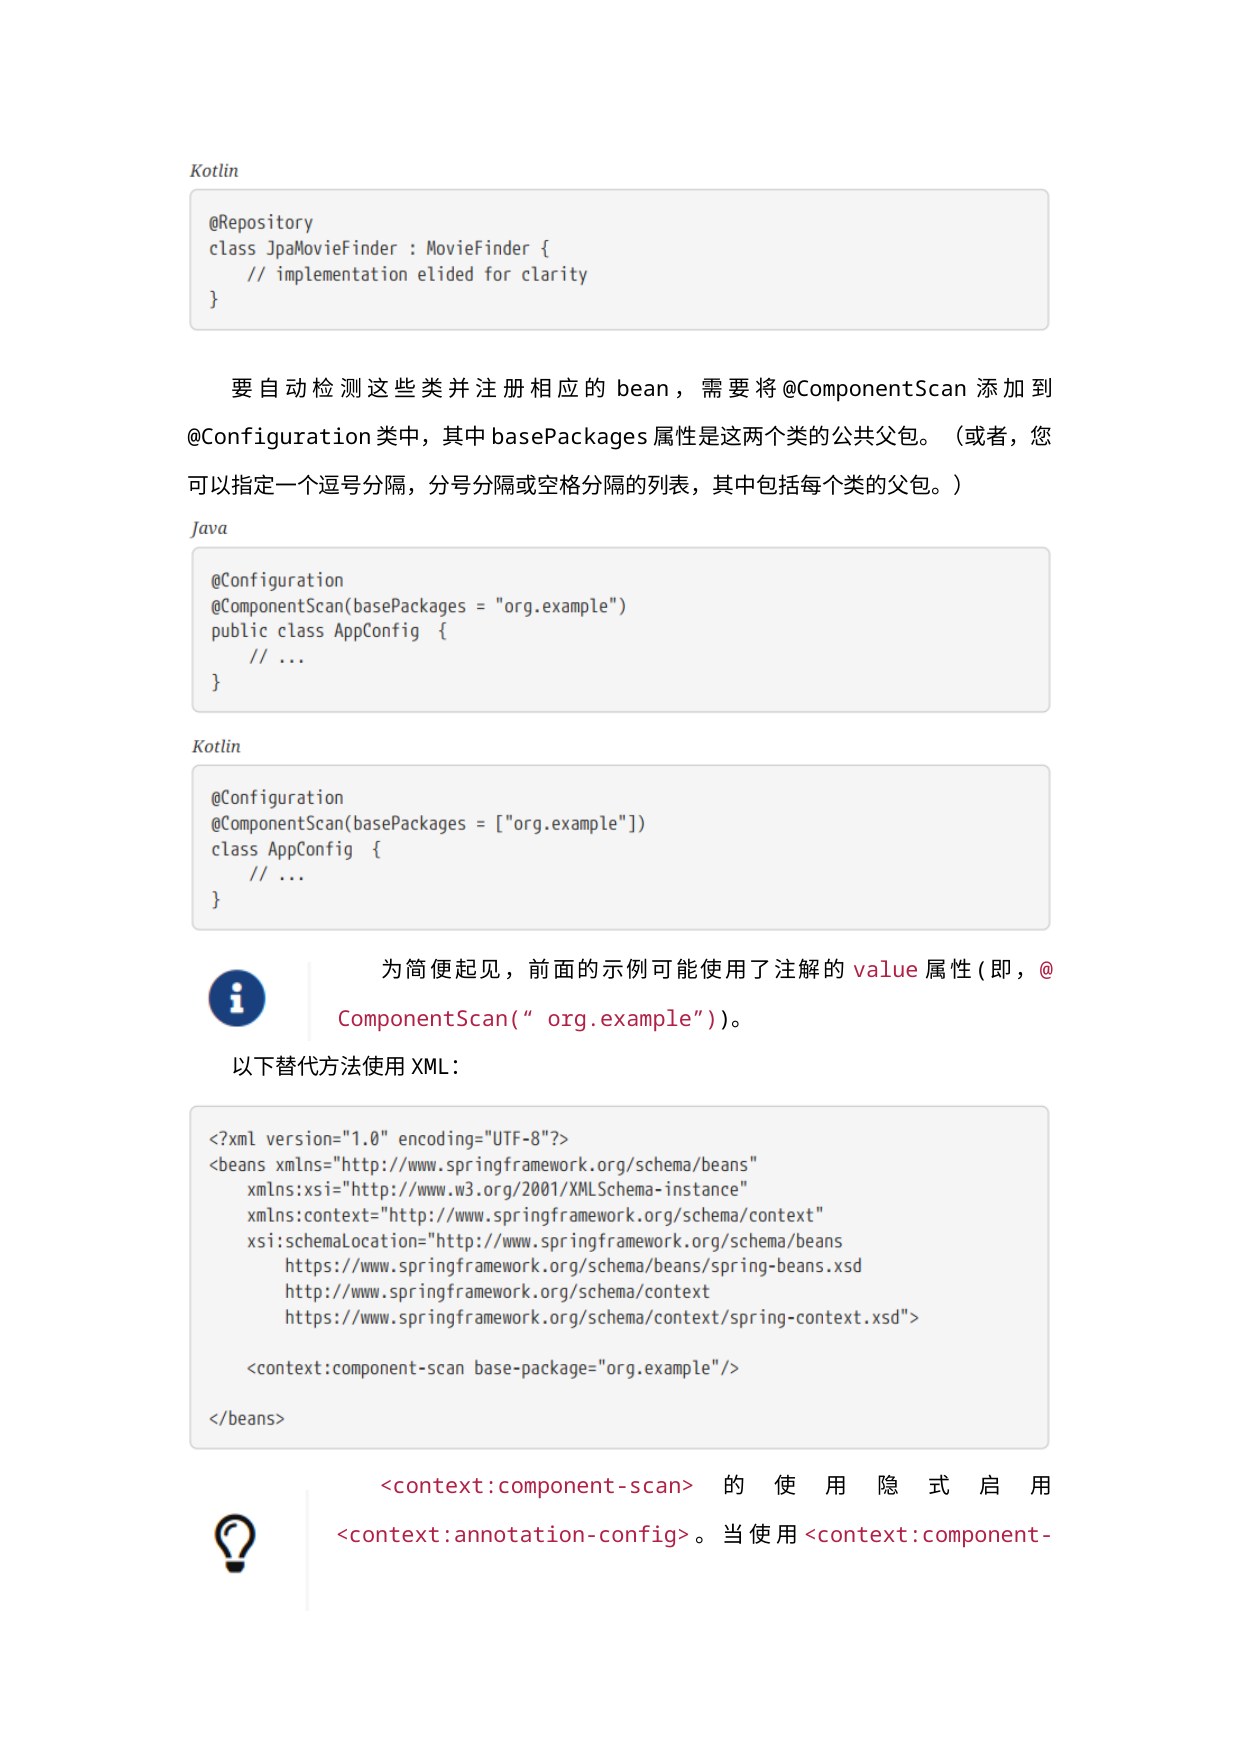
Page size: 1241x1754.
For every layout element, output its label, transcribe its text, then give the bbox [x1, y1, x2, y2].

picture [187, 162, 1053, 335]
text 要自动检测这些类并注册相应的bean，需要将@ComponentScan添加到@Configuration类中，其中basePackages属性是这两个类的公共父包。（或者，您可以指定一个逗号分隔，分号分隔或空格分隔的列表，其中包括每个类的父包。） [187, 370, 1053, 500]
text 为简便起见，前面的示例可能使用了注解的value属性(即，@ ComponentScan(“ org.example”))。 [187, 952, 1053, 1033]
picture [187, 516, 1053, 934]
picture [196, 1490, 317, 1611]
text 以下替代方法使用XML： [187, 1049, 1053, 1082]
picture [195, 962, 319, 1041]
picture [187, 1097, 1053, 1454]
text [187, 1468, 1053, 1549]
